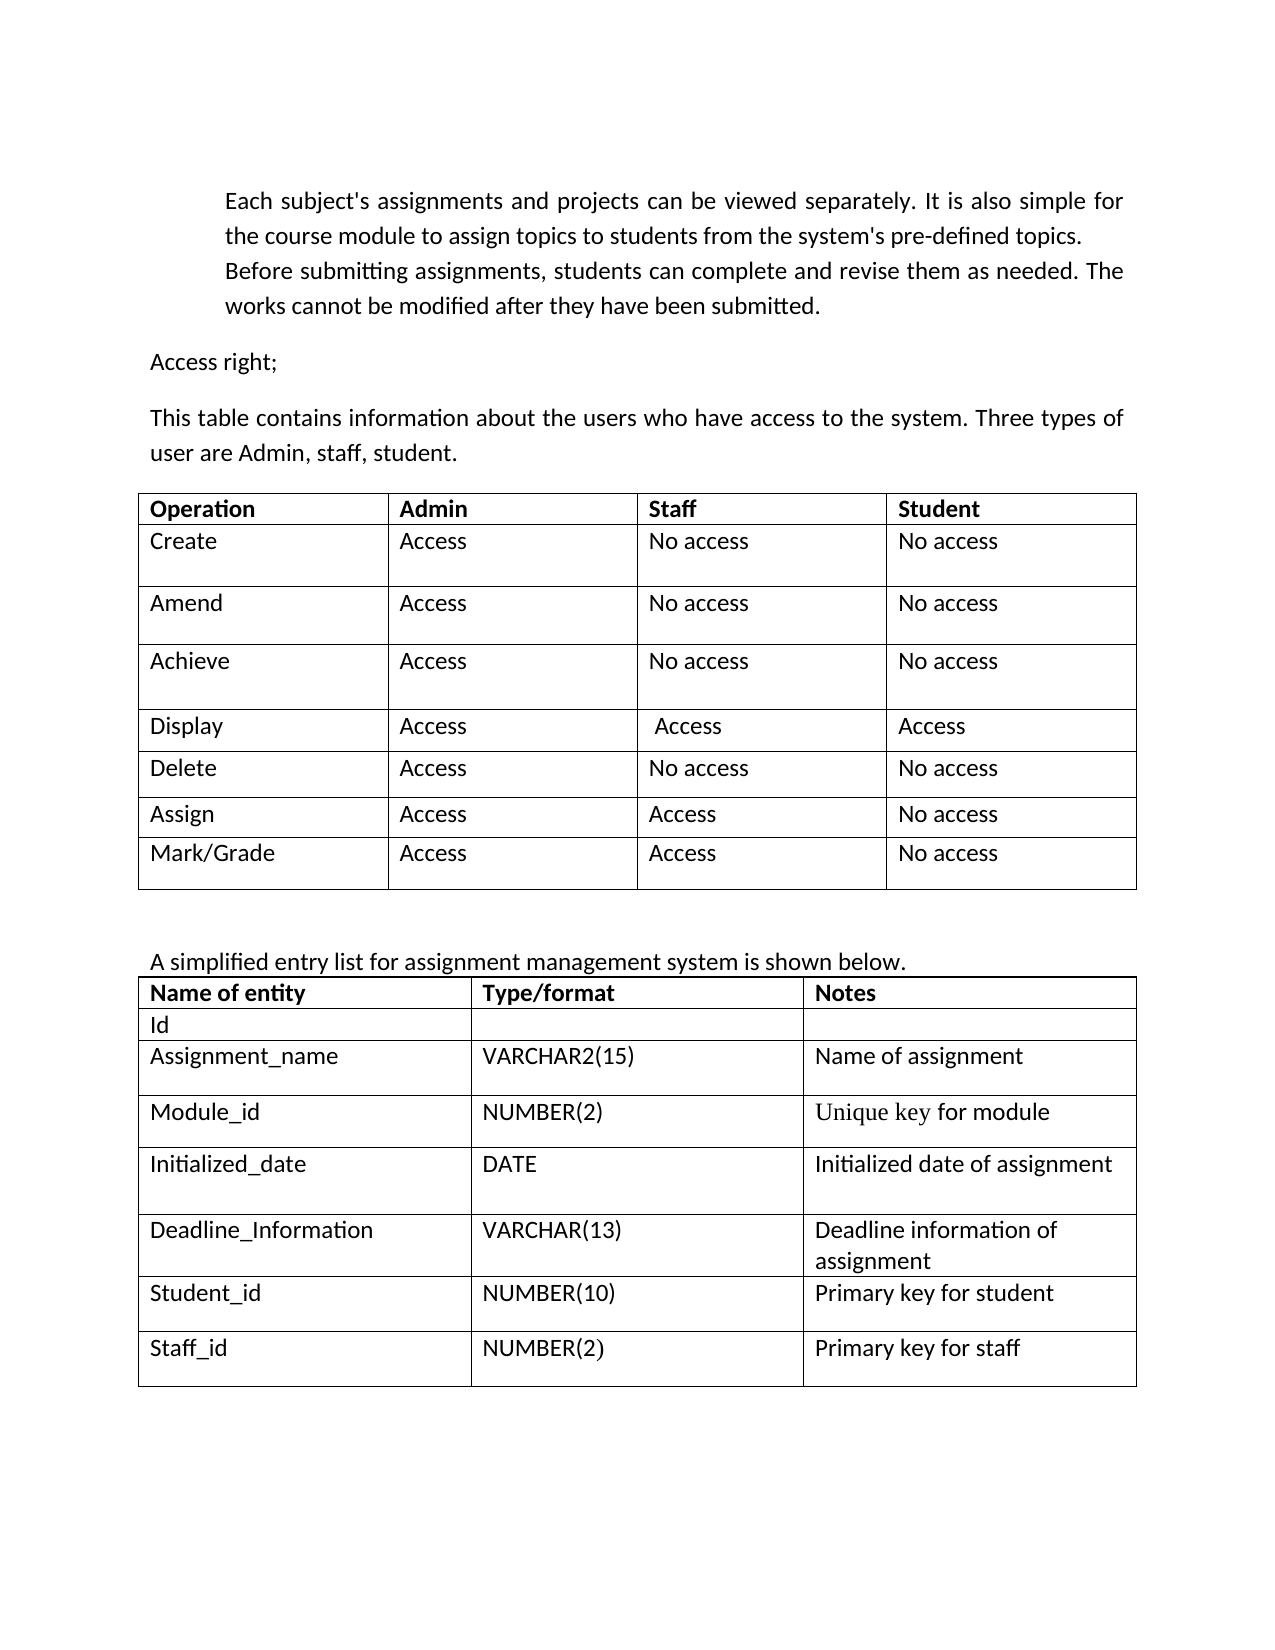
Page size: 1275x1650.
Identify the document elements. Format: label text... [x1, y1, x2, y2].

table_cell Assignment_name [139, 1041, 471, 1095]
table_cell No access [887, 798, 1136, 837]
table_cell [472, 1009, 803, 1039]
table_cell VARCHAR(13) [472, 1215, 803, 1276]
table_header Name of entity [139, 978, 471, 1008]
table_cell NUMBER(10) [472, 1277, 803, 1331]
table_cell Primary key for student [804, 1277, 1136, 1331]
table_cell Delete [139, 752, 388, 797]
table_cell Access [389, 645, 637, 709]
table_header Admin [389, 494, 637, 524]
table_cell No access [638, 645, 886, 709]
table_cell Initialized date of assignment [804, 1148, 1136, 1213]
table_cell Initialized_date [139, 1148, 471, 1213]
text Access right; [150, 346, 1125, 376]
table_cell Access [638, 838, 886, 889]
table_cell VARCHAR2(15) [472, 1041, 803, 1095]
table_header Type/format [472, 978, 803, 1008]
table_cell Access [638, 798, 886, 837]
title A simplified entry list for assignment management system is shown below. [150, 946, 1125, 976]
table_header Student [887, 494, 1136, 524]
table_cell No access [887, 525, 1136, 586]
table_cell No access [887, 752, 1136, 797]
table_cell No access [887, 645, 1136, 709]
table_cell Staff_id [139, 1332, 471, 1386]
table_header Operation [139, 494, 388, 524]
text This table contains information about the users who have access to the system. Three types of user are Admin, staff, student. [150, 402, 1125, 467]
table_cell Primary key for staff [804, 1332, 1136, 1386]
table_cell Student_id [139, 1277, 471, 1331]
table_cell Access [887, 710, 1136, 751]
table_cell NUMBER(2) [472, 1332, 803, 1386]
list Before submitting assignments, students can complete and revise them as needed. The works cannot be modified after they have been submitted. [225, 255, 1125, 321]
table_cell Access [389, 752, 637, 797]
table_cell Access [389, 710, 637, 751]
table_cell Assign [139, 798, 388, 837]
table_cell No access [887, 587, 1136, 644]
table_cell Display [139, 710, 388, 751]
table_cell Access [389, 798, 637, 837]
table_header Staff [638, 494, 886, 524]
table_cell Access [389, 838, 637, 889]
table_cell Name of assignment [804, 1041, 1136, 1095]
table_cell DATE [472, 1148, 803, 1213]
table_cell Mark/Grade [139, 838, 388, 889]
table_cell No access [638, 752, 886, 797]
table_cell Access [389, 587, 637, 644]
table_cell Achieve [139, 645, 388, 709]
table_cell Access [389, 525, 637, 586]
table_cell Amend [139, 587, 388, 644]
table_cell No access [638, 587, 886, 644]
table_cell Module_id [139, 1096, 471, 1147]
table_cell No access [887, 838, 1136, 889]
list Each subject's assignments and projects can be viewed separately. It is also simple for the course module to assign topics to students from the system's pre-defined topics. [225, 185, 1125, 251]
table_cell Deadline information of assignment [804, 1215, 1136, 1276]
table_cell Create [139, 525, 388, 586]
table_header Notes [804, 978, 1136, 1008]
table_cell Access [638, 710, 886, 751]
table_cell Deadline_Information [139, 1215, 471, 1276]
table_cell Id [139, 1009, 471, 1039]
table_cell NUMBER(2) [472, 1096, 803, 1147]
table_cell [804, 1009, 1136, 1039]
table_cell Unique key for module [804, 1096, 1136, 1147]
table_cell No access [638, 525, 886, 586]
